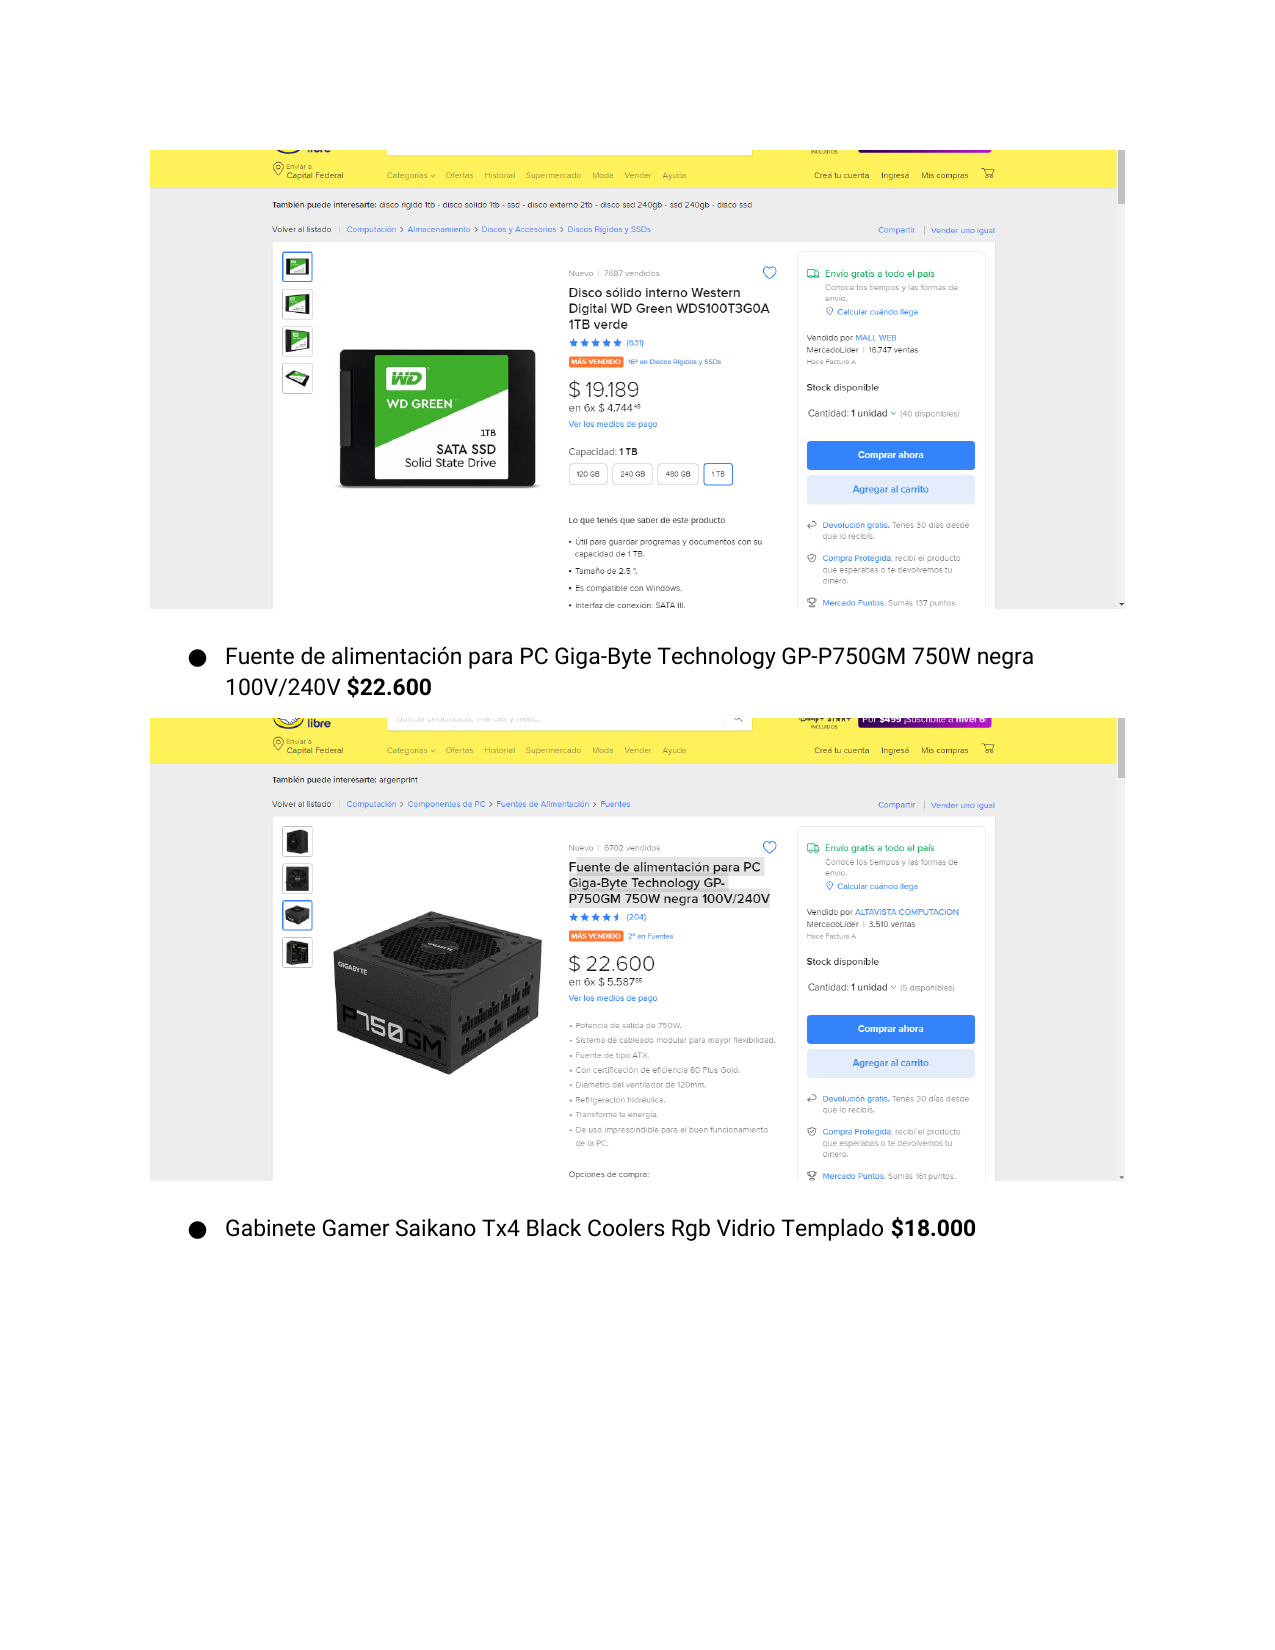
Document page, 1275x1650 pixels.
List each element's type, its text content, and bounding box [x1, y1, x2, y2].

subtitle Fuente de alimentación para PC Giga-Byte Technology GP-P750GM 750W negra 100V/240V $22.600 [187, 643, 1125, 701]
picture [150, 150, 1125, 609]
picture [150, 718, 1125, 1181]
subtitle Gabinete Gamer Saikano Tx4 Black Coolers Rgb Vidrio Templado $18.000 [207, 1215, 1081, 1242]
